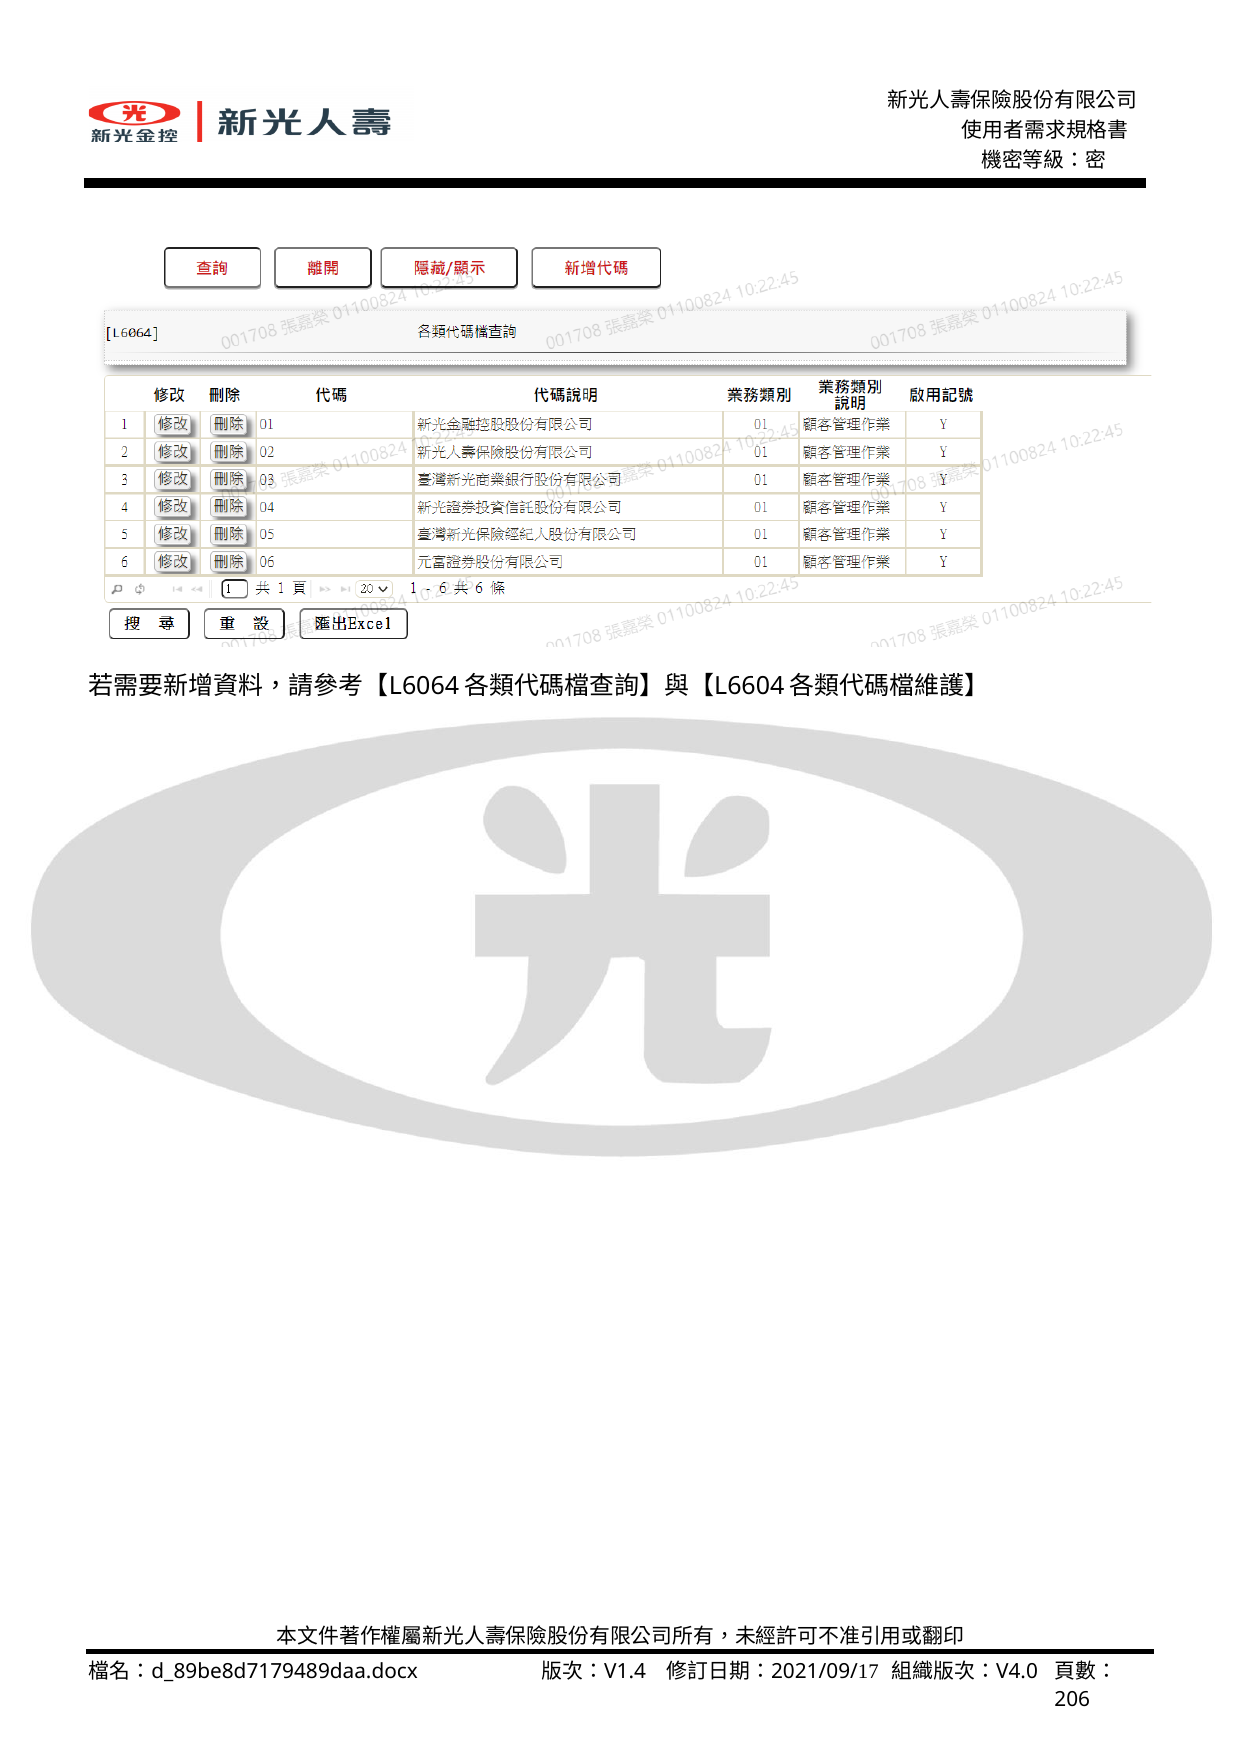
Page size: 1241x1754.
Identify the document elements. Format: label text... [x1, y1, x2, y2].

text 若需要新增資料，請參考【L6064各類代碼檔查詢】與【L6604各類代碼檔維護】 [89, 665, 1152, 702]
picture [88, 232, 1152, 647]
picture [25, 709, 1215, 1163]
picture [88, 86, 414, 142]
